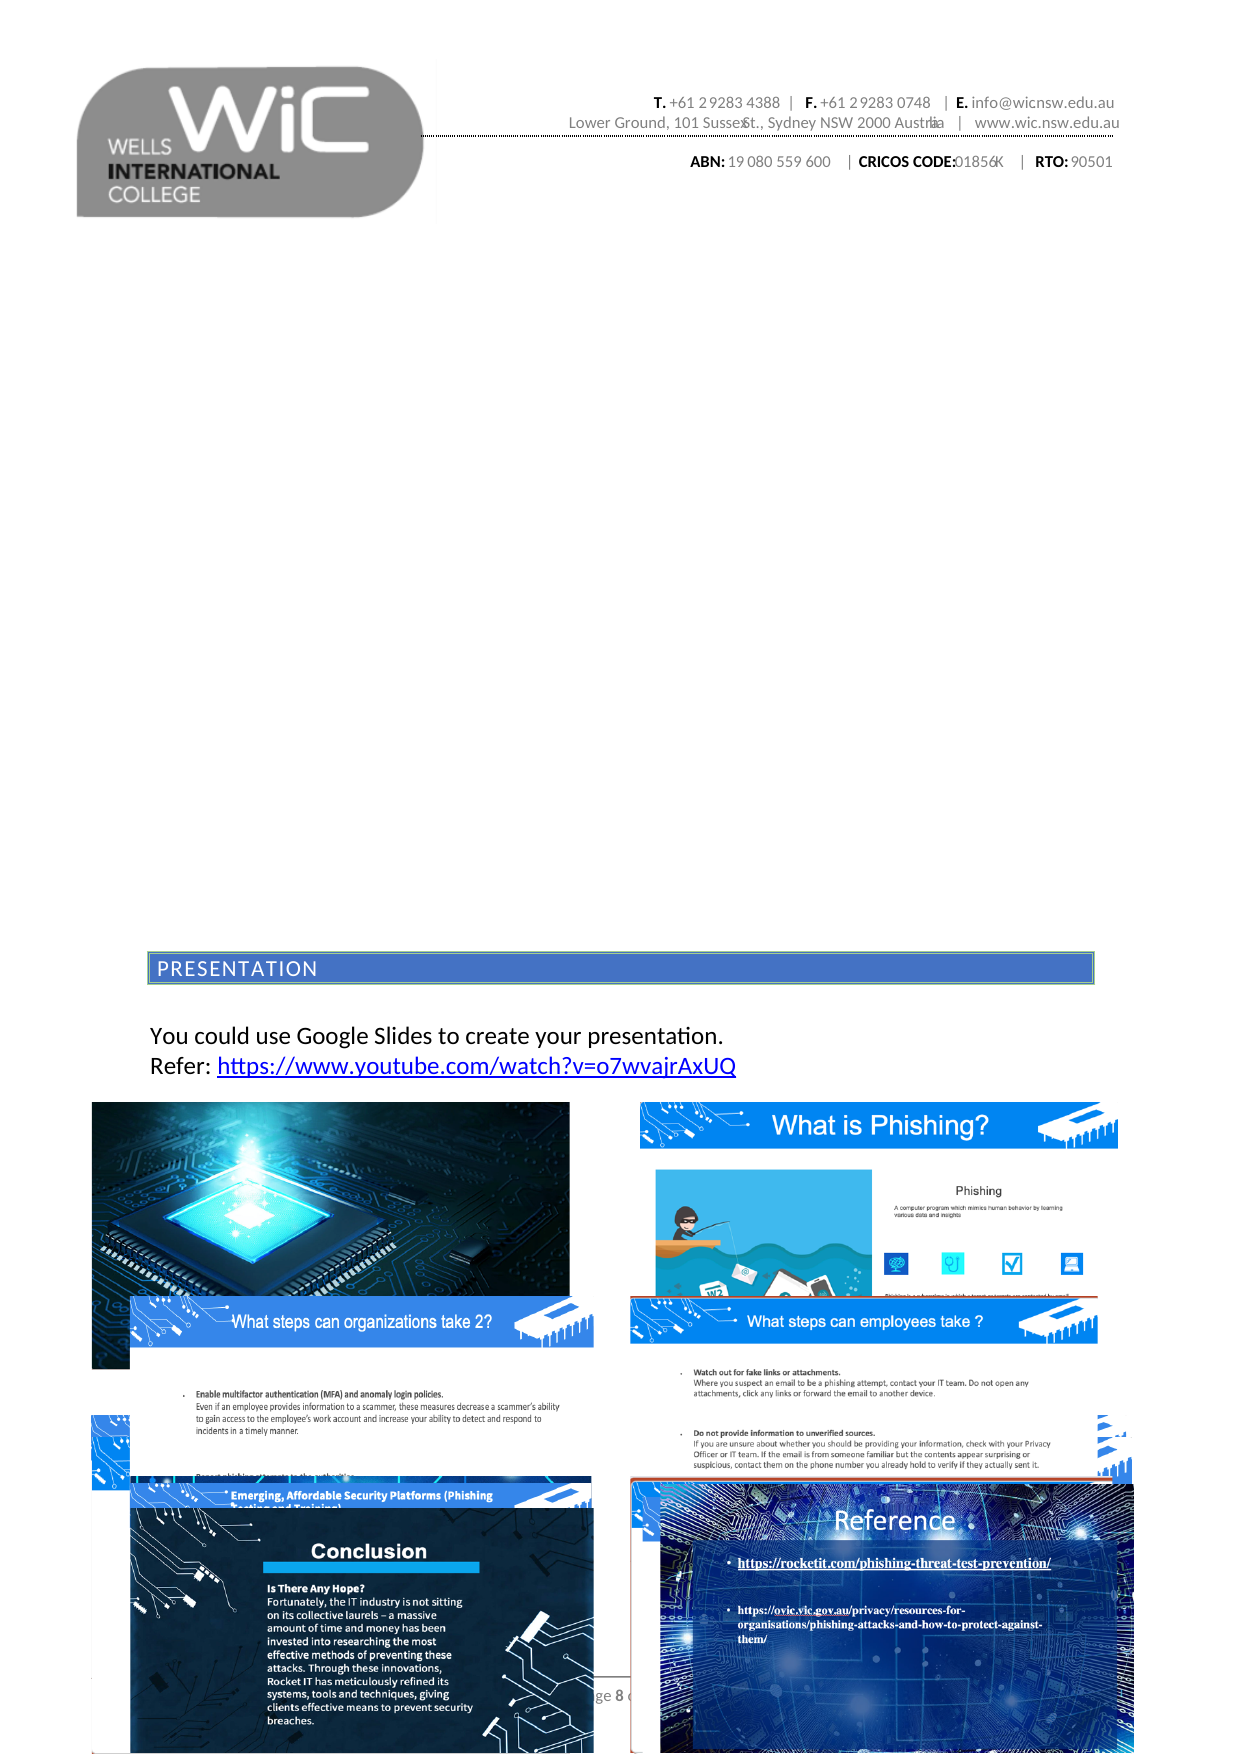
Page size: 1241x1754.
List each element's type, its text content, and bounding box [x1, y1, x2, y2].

picture [90, 1102, 593, 1752]
picture [628, 1102, 1134, 1753]
picture [76, 59, 437, 224]
subtitle Presentation [150, 954, 1092, 982]
text Refer: https://www.youtube.com/watch?v=o7wvajrAxUQ [150, 1050, 1092, 1081]
text You could use Google Slides to create your presentation. [150, 1020, 1092, 1050]
